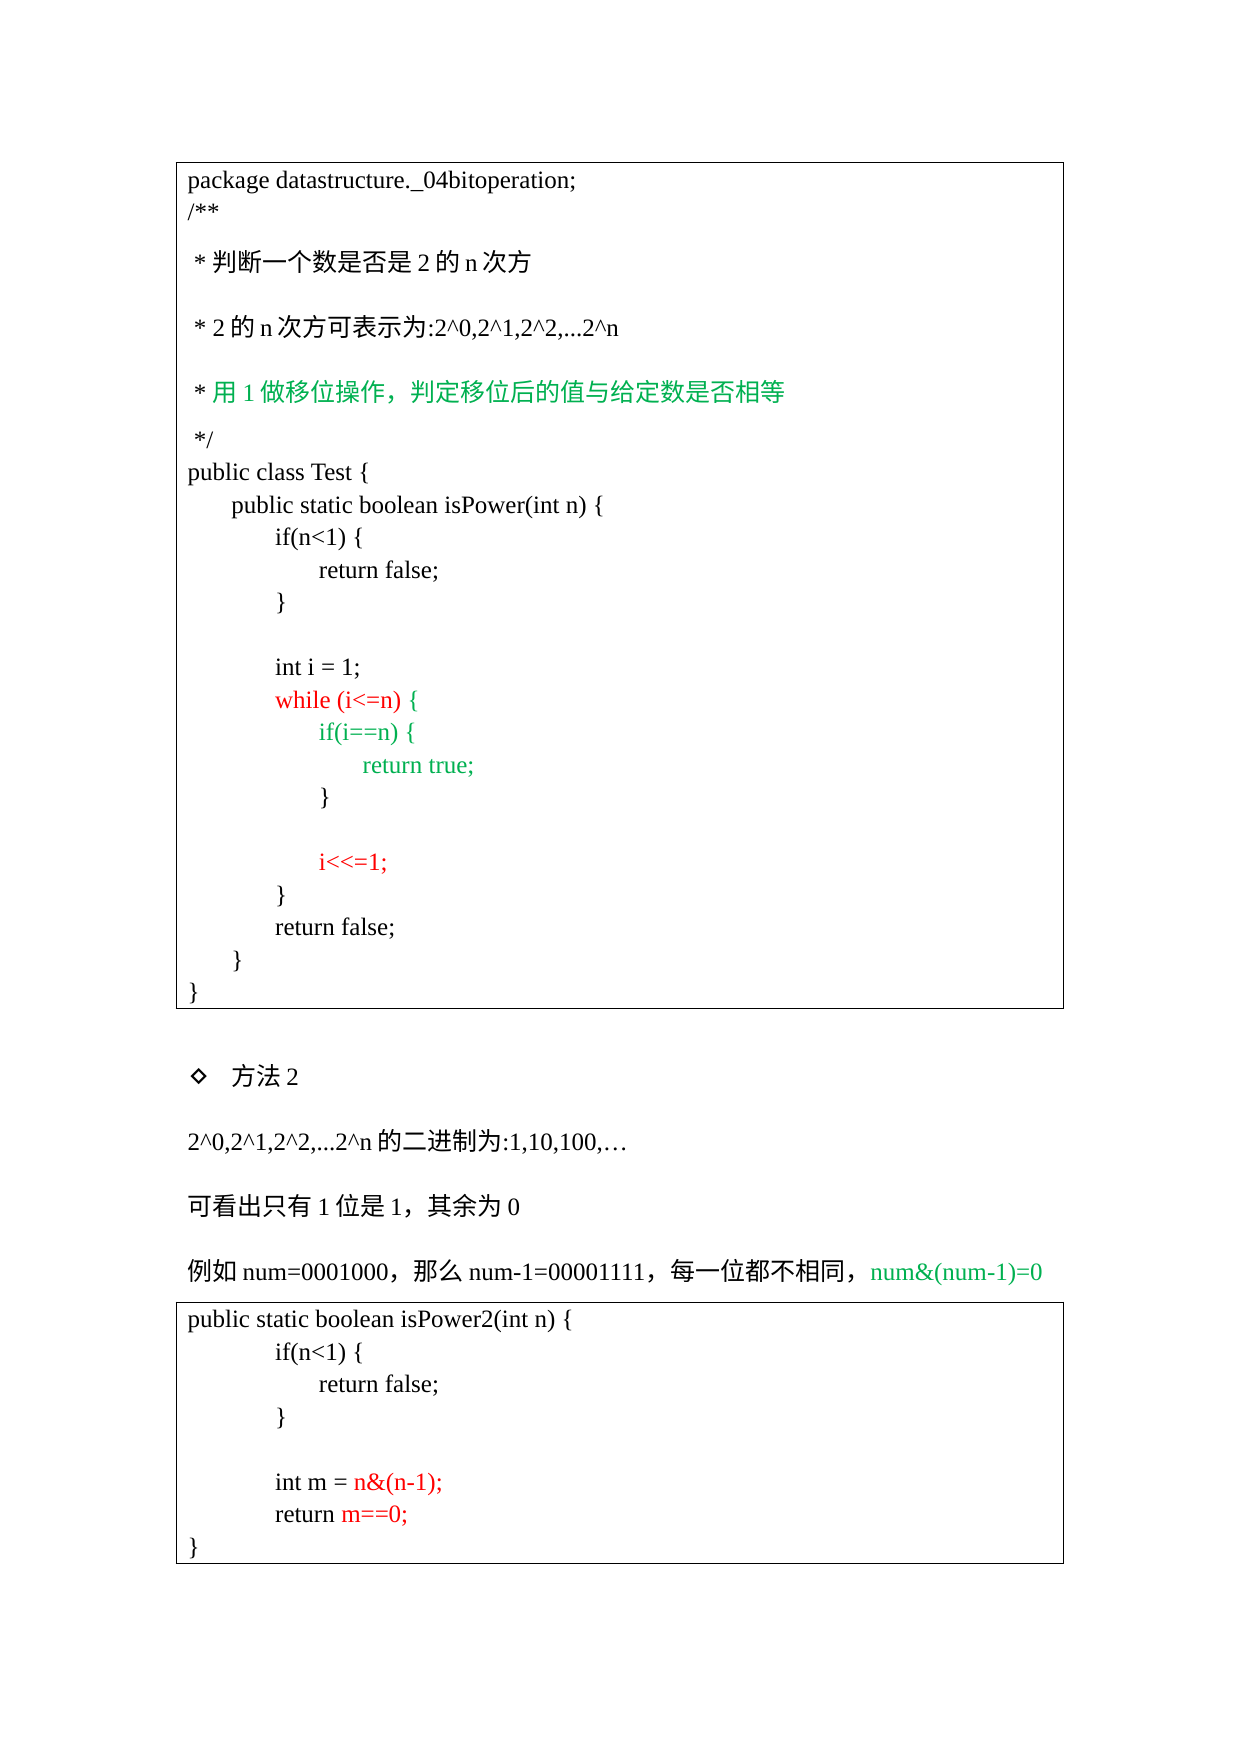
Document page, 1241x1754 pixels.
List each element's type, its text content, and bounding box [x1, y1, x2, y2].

text 2^0,2^1,2^2,...2^n的二进制为:1,10,100,… [187, 1107, 1053, 1172]
list 方法2 [187, 1042, 1053, 1107]
table_header package datastructure._04bitoperation; /** * 判断一个数是否是2的n次方 * 2的n次方可表示为:2^0,2^1,2^2,...2^n * 用1做移位操作，判定移位后的值与给定数是否相等 */ public class Test { public static boolean isPower(int n) { if(n<1) { return false; } int i = 1; while (i<=n) { if(i==n) { return true; } i<<=1; } return false; } } [177, 163, 1063, 1008]
text 可看出只有1位是1，其余为0 [187, 1172, 1053, 1237]
table_header public static boolean isPower2(int n) { if(n<1) { return false; } int m = n&(n-1); return m==0; } [177, 1303, 1063, 1563]
text 例如num=0001000，那么num-1=00001111，每一位都不相同，num&(num-1)=0 [187, 1237, 1053, 1302]
